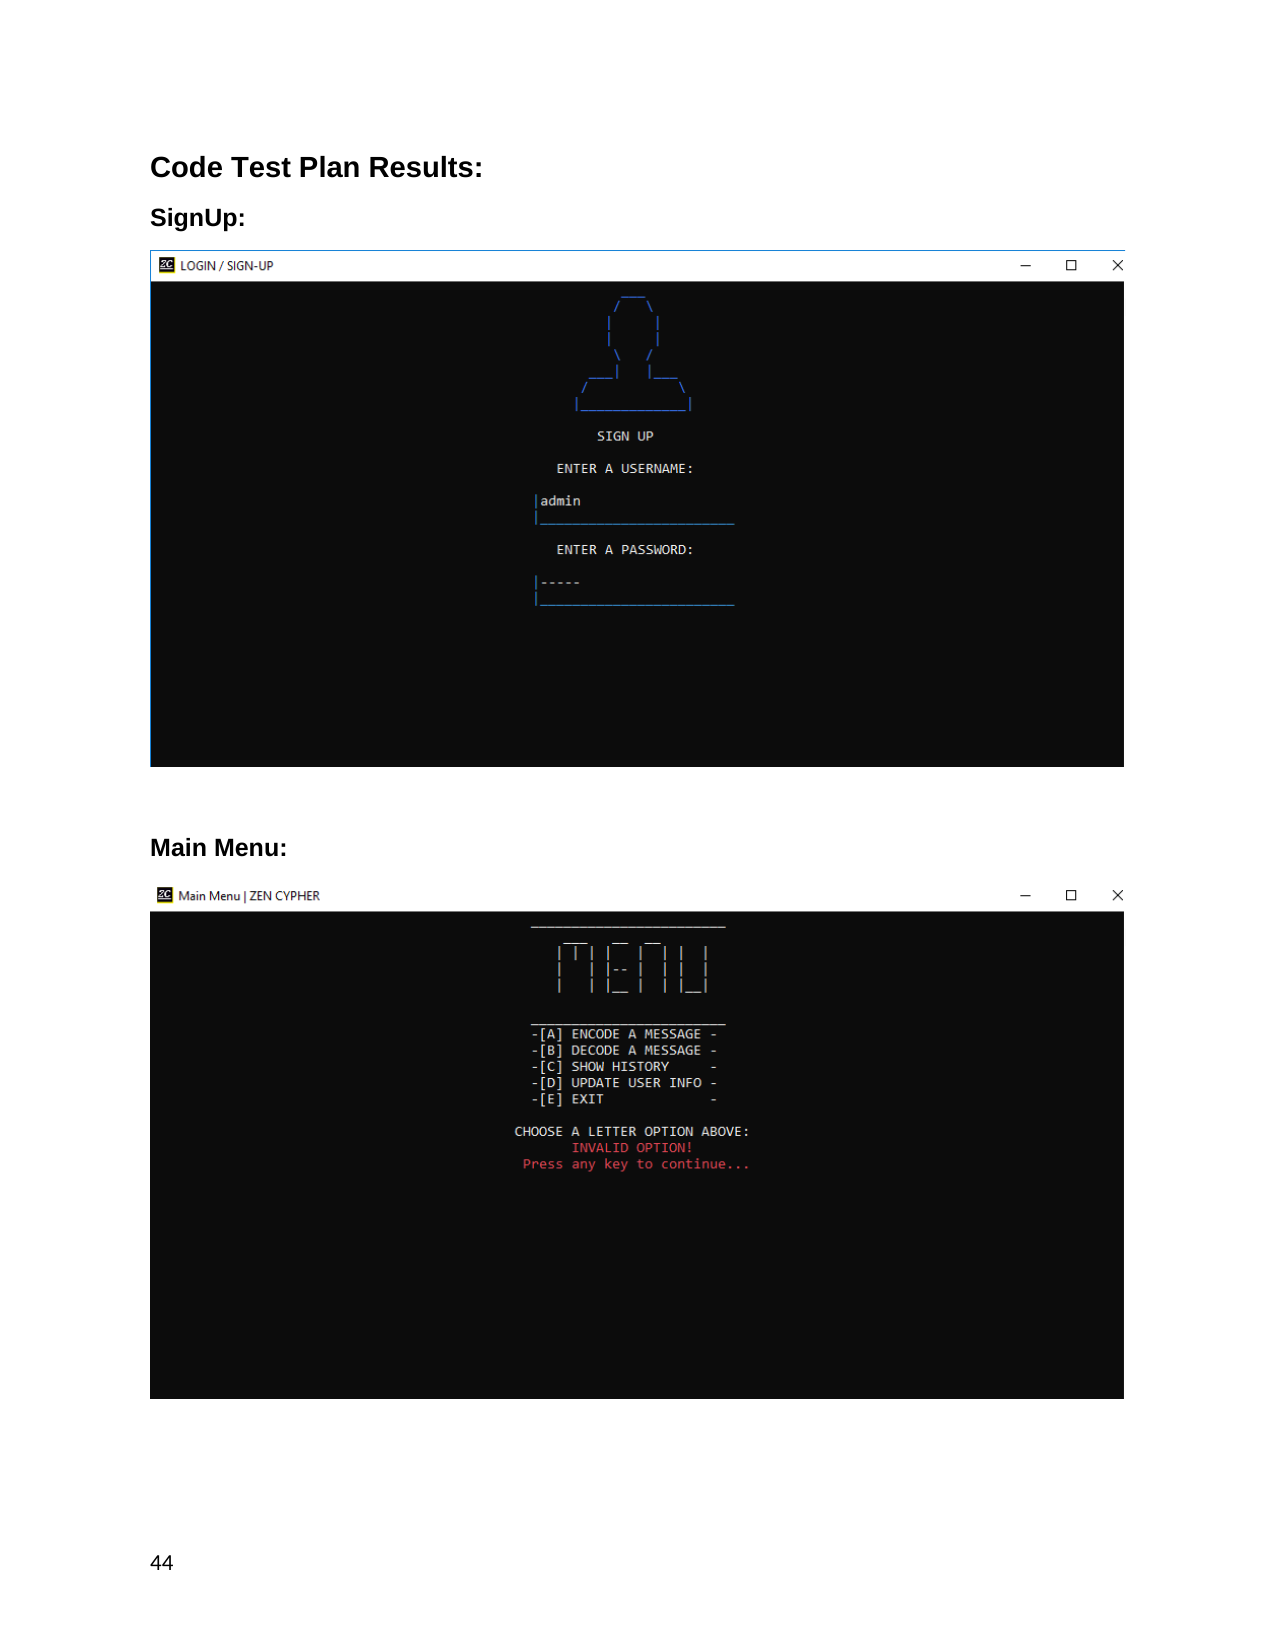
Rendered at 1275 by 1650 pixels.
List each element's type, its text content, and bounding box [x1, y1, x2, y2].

text Main Menu: [150, 833, 1125, 862]
text SignUp: [150, 203, 1125, 232]
picture [150, 250, 1125, 767]
picture [150, 881, 1125, 1399]
list Code Test Plan Results: [150, 150, 1125, 183]
